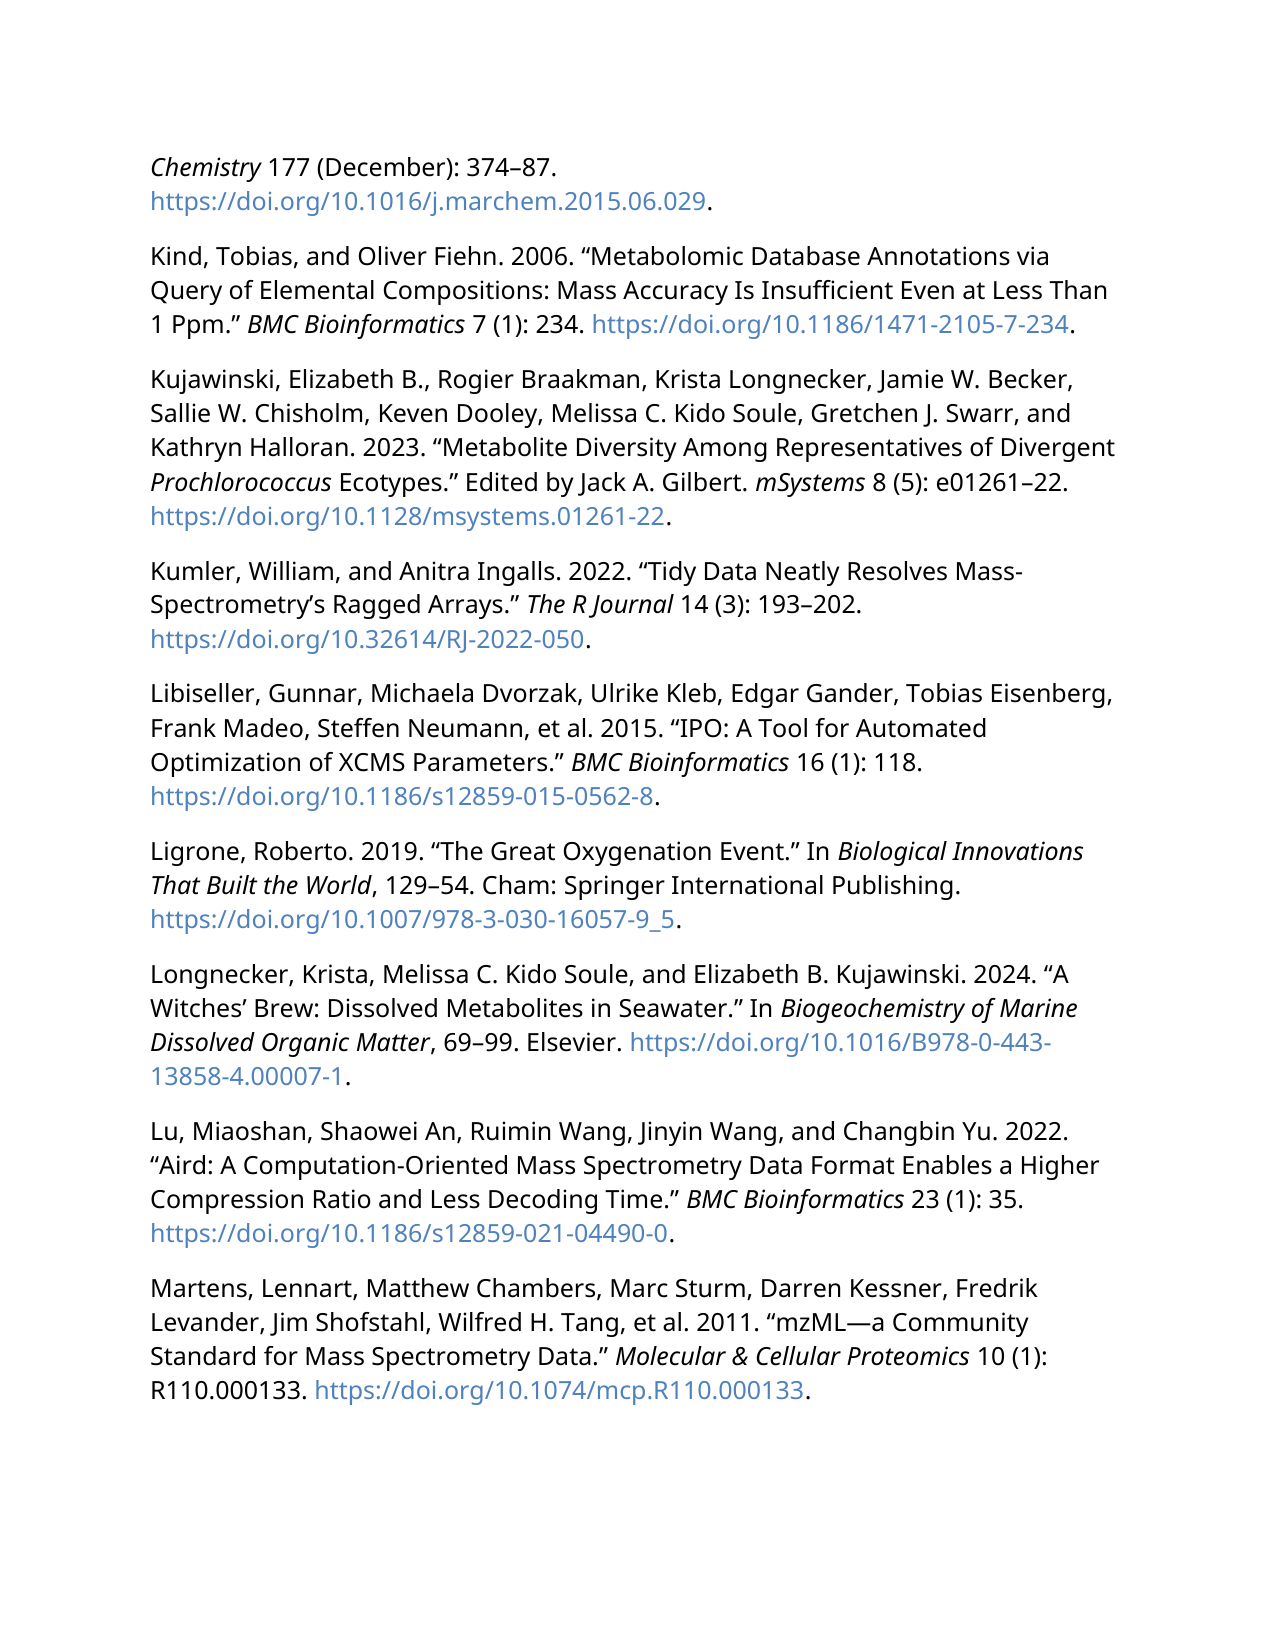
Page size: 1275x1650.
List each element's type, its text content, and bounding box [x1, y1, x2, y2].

text Longnecker, Krista, Melissa C. Kido Soule, and Elizabeth B. Kujawinski. 2024. “A Witches’ Brew: Dissolved Metabolites in Seawater.” In Biogeochemistry of Marine Dissolved Organic Matter, 69–99. Elsevier. https://doi.org/10.1016/B978-0-443-13858-4.00007-1. [150, 956, 1125, 1092]
text Libiseller, Gunnar, Michaela Dvorzak, Ulrike Kleb, Edgar Gander, Tobias Eisenberg, Frank Madeo, Steffen Neumann, et al. 2015. “IPO: A Tool for Automated Optimization of XCMS Parameters.” BMC Bioinformatics 16 (1): 118. https://doi.org/10.1186/s12859-015-0562-8. [150, 676, 1125, 812]
text Kind, Tobias, and Oliver Fiehn. 2006. “Metabolomic Database Annotations via Query of Elemental Compositions: Mass Accuracy Is Insufficient Even at Less Than 1 Ppm.” BMC Bioinformatics 7 (1): 234. https://doi.org/10.1186/1471-2105-7-234. [150, 239, 1125, 341]
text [150, 150, 1125, 218]
text Martens, Lennart, Matthew Chambers, Marc Sturm, Darren Kessner, Fredrik Levander, Jim Shofstahl, Wilfred H. Tang, et al. 2011. “mzML—a Community Standard for Mass Spectrometry Data.” Molecular & Cellular Proteomics 10 (1): R110.000133. https://doi.org/10.1074/mcp.R110.000133. [150, 1270, 1125, 1407]
text Lu, Miaoshan, Shaowei An, Ruimin Wang, Jinyin Wang, and Changbin Yu. 2022. “Aird: A Computation-Oriented Mass Spectrometry Data Format Enables a Higher Compression Ratio and Less Decoding Time.” BMC Bioinformatics 23 (1): 35. https://doi.org/10.1186/s12859-021-04490-0. [150, 1113, 1125, 1249]
text Kujawinski, Elizabeth B., Rogier Braakman, Krista Longnecker, Jamie W. Becker, Sallie W. Chisholm, Keven Dooley, Melissa C. Kido Soule, Gretchen J. Swarr, and Kathryn Halloran. 2023. “Metabolite Diversity Among Representatives of Divergent Prochlorococcus Ecotypes.” Edited by Jack A. Gilbert. mSystems 8 (5): e01261–22. https://doi.org/10.1128/msystems.01261-22. [150, 362, 1125, 532]
text Ligrone, Roberto. 2019. “The Great Oxygenation Event.” In Biological Innovations That Built the World, 129–54. Cham: Springer International Publishing. https://doi.org/10.1007/978-3-030-16057-9_5. [150, 833, 1125, 935]
text Kumler, William, and Anitra Ingalls. 2022. “Tidy Data Neatly Resolves Mass-Spectrometry’s Ragged Arrays.” The R Journal 14 (3): 193–202. https://doi.org/10.32614/RJ-2022-050. [150, 553, 1125, 655]
